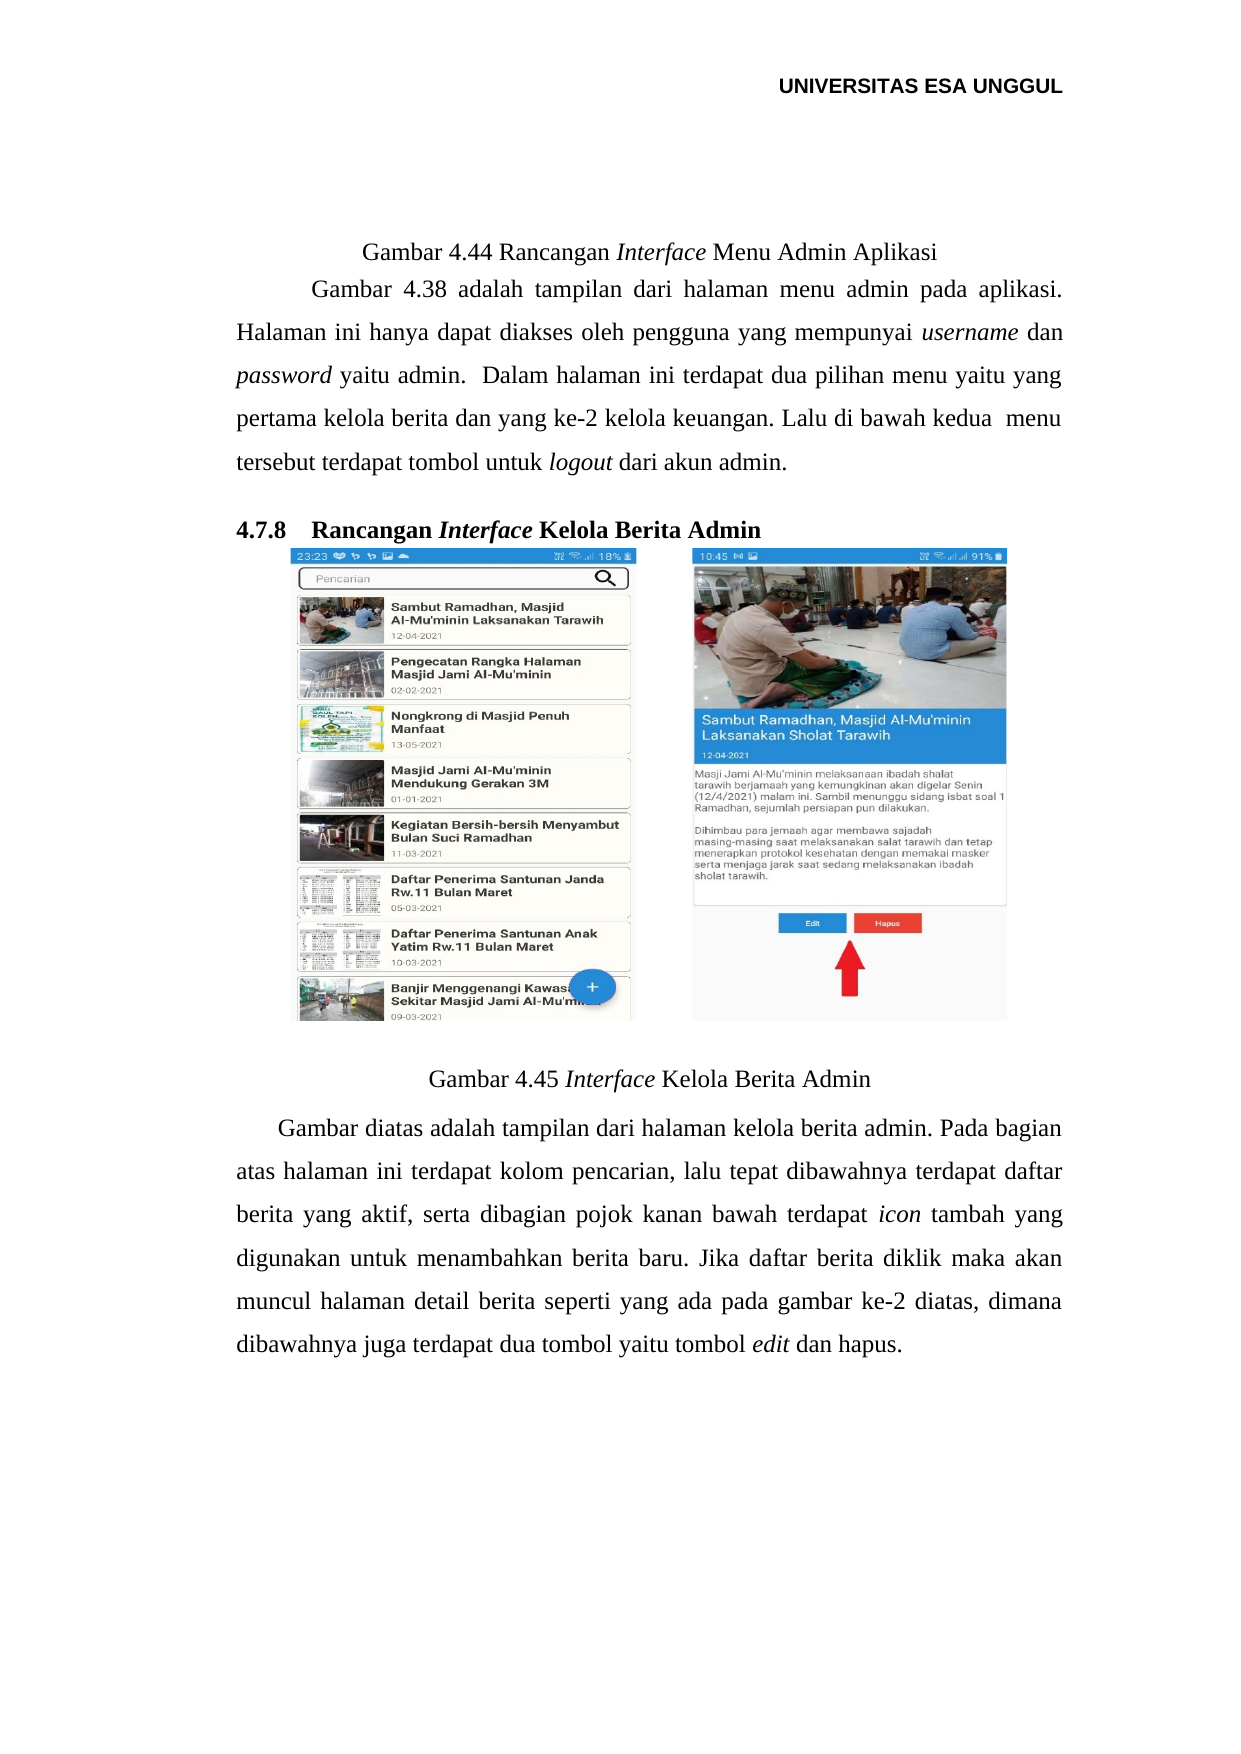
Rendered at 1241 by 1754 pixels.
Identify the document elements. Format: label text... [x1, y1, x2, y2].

picture [692, 548, 1008, 1021]
text Gambar diatas adalah tampilan dari halaman kelola berita admin. Pada bagian atas halaman ini terdapat kolom pencarian, lalu tepat dibawahnya terdapat daftar berita yang aktif, serta dibagian pojok kanan bawah terdapat icon tambah yang digunakan untuk menambahkan berita baru. Jika daftar berita diklik maka akan muncul halaman detail berita seperti yang ada pada gambar ke-2 diatas, dimana dibawahnya juga terdapat dua tombol yaitu tombol edit dan hapus. [236, 1113, 1063, 1358]
picture [290, 548, 637, 1021]
text Gambar 4.38 adalah tampilan dari halaman menu admin pada aplikasi. Halaman ini hanya dapat diakses oleh pengguna yang mempunyai username dan password yaitu admin. Dalam halaman ini terdapat dua pilihan menu yaitu yang pertama kelola berita dan yang ke-2 kelola keuangan. Lalu di bawah kedua menu tersebut terdapat tombol untuk logout dari akun admin. [236, 274, 1063, 475]
subtitle Rancangan Interface Kelola Berita Admin [236, 515, 1063, 543]
